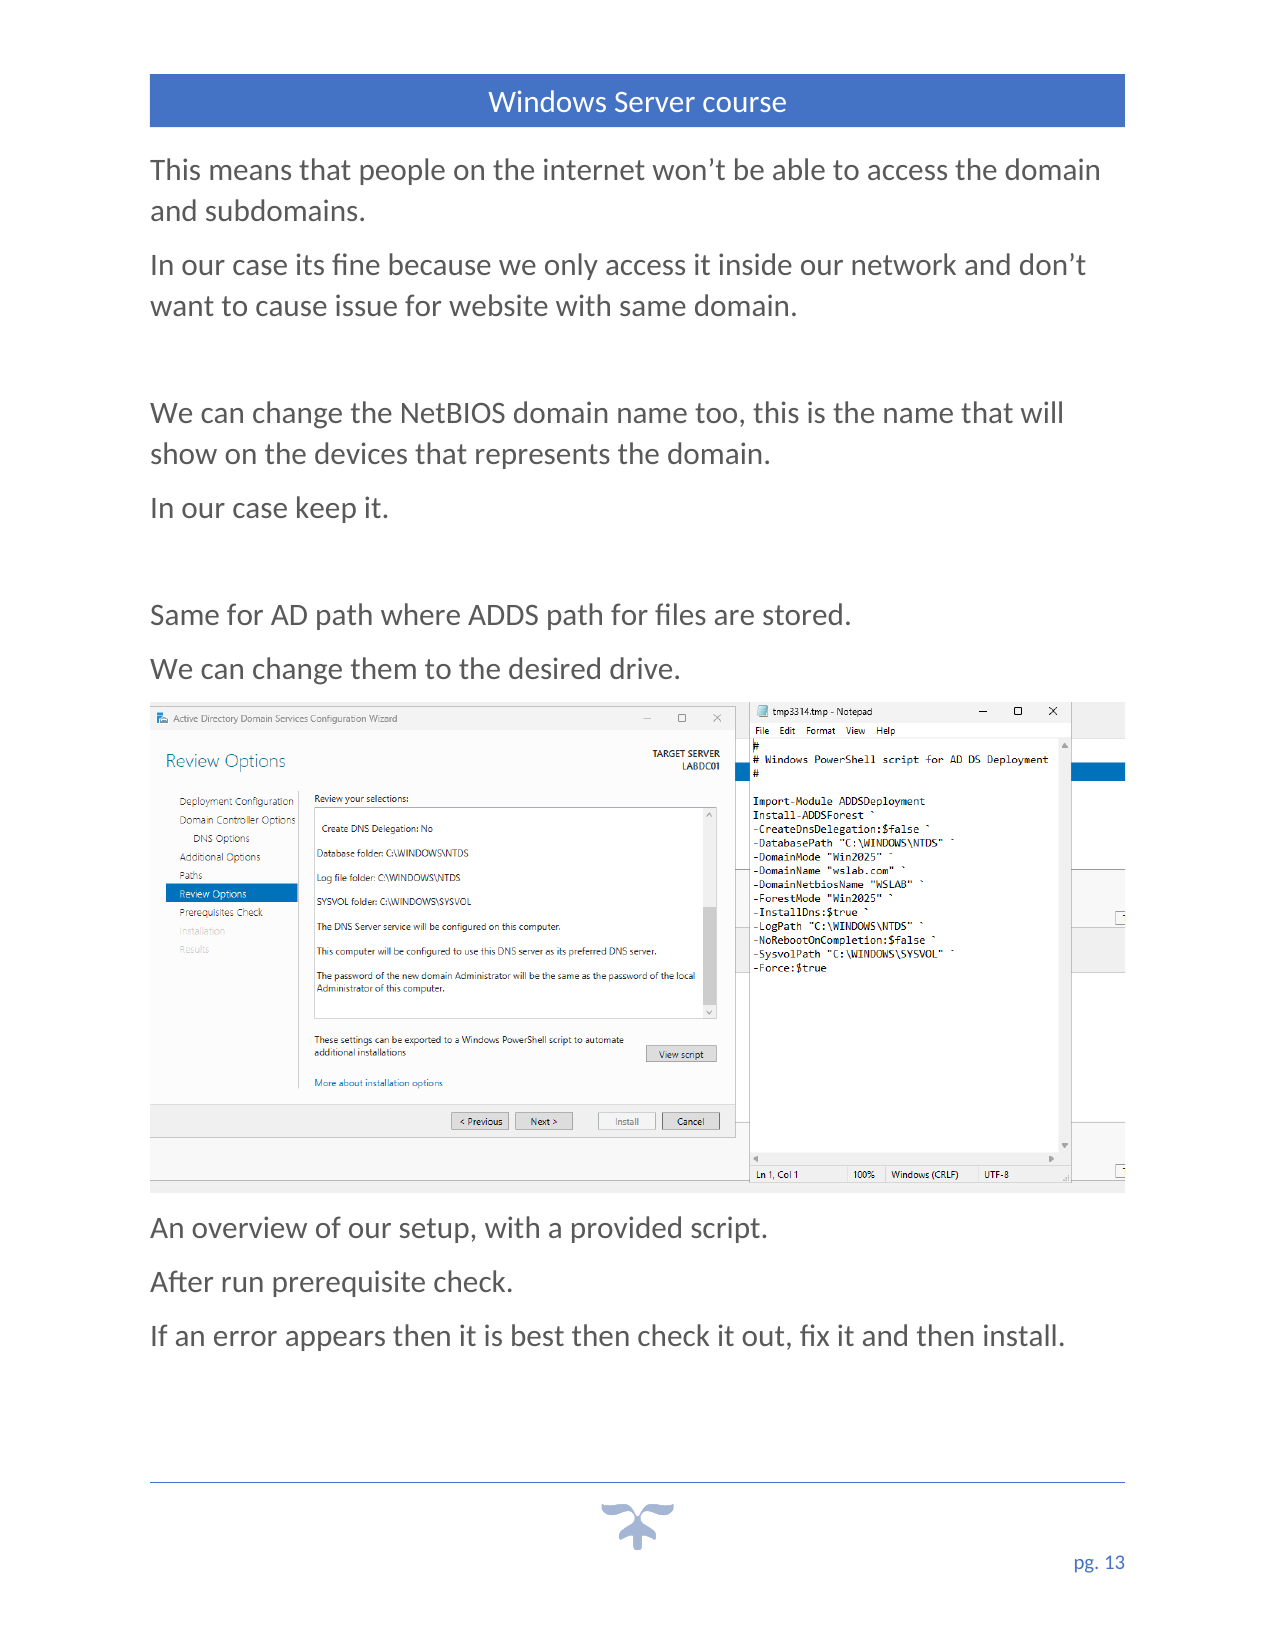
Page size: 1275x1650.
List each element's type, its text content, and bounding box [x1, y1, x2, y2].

picture [150, 702, 1125, 1193]
text This means that people on the internet won’t be able to access the domain and subdomains. [150, 150, 1125, 229]
text If an error appears then it is best then check it out, fix it and then install. [150, 1316, 1125, 1354]
text In our case its fine because we only access it inside our network and don’t want to cause issue for website with same domain. [150, 245, 1125, 324]
text We can change them to the desired drive. [150, 649, 1125, 687]
text An overview of our setup, with a provided script. [150, 1208, 1125, 1246]
text We can change the NetBIOS domain name too, this is the name that will show on the devices that represents the domain. [150, 393, 1125, 472]
text In our case keep it. [150, 488, 1125, 526]
text Same for AD path where ADDS path for files are stored. [150, 595, 1125, 633]
text After run prerequisite check. [150, 1262, 1125, 1300]
